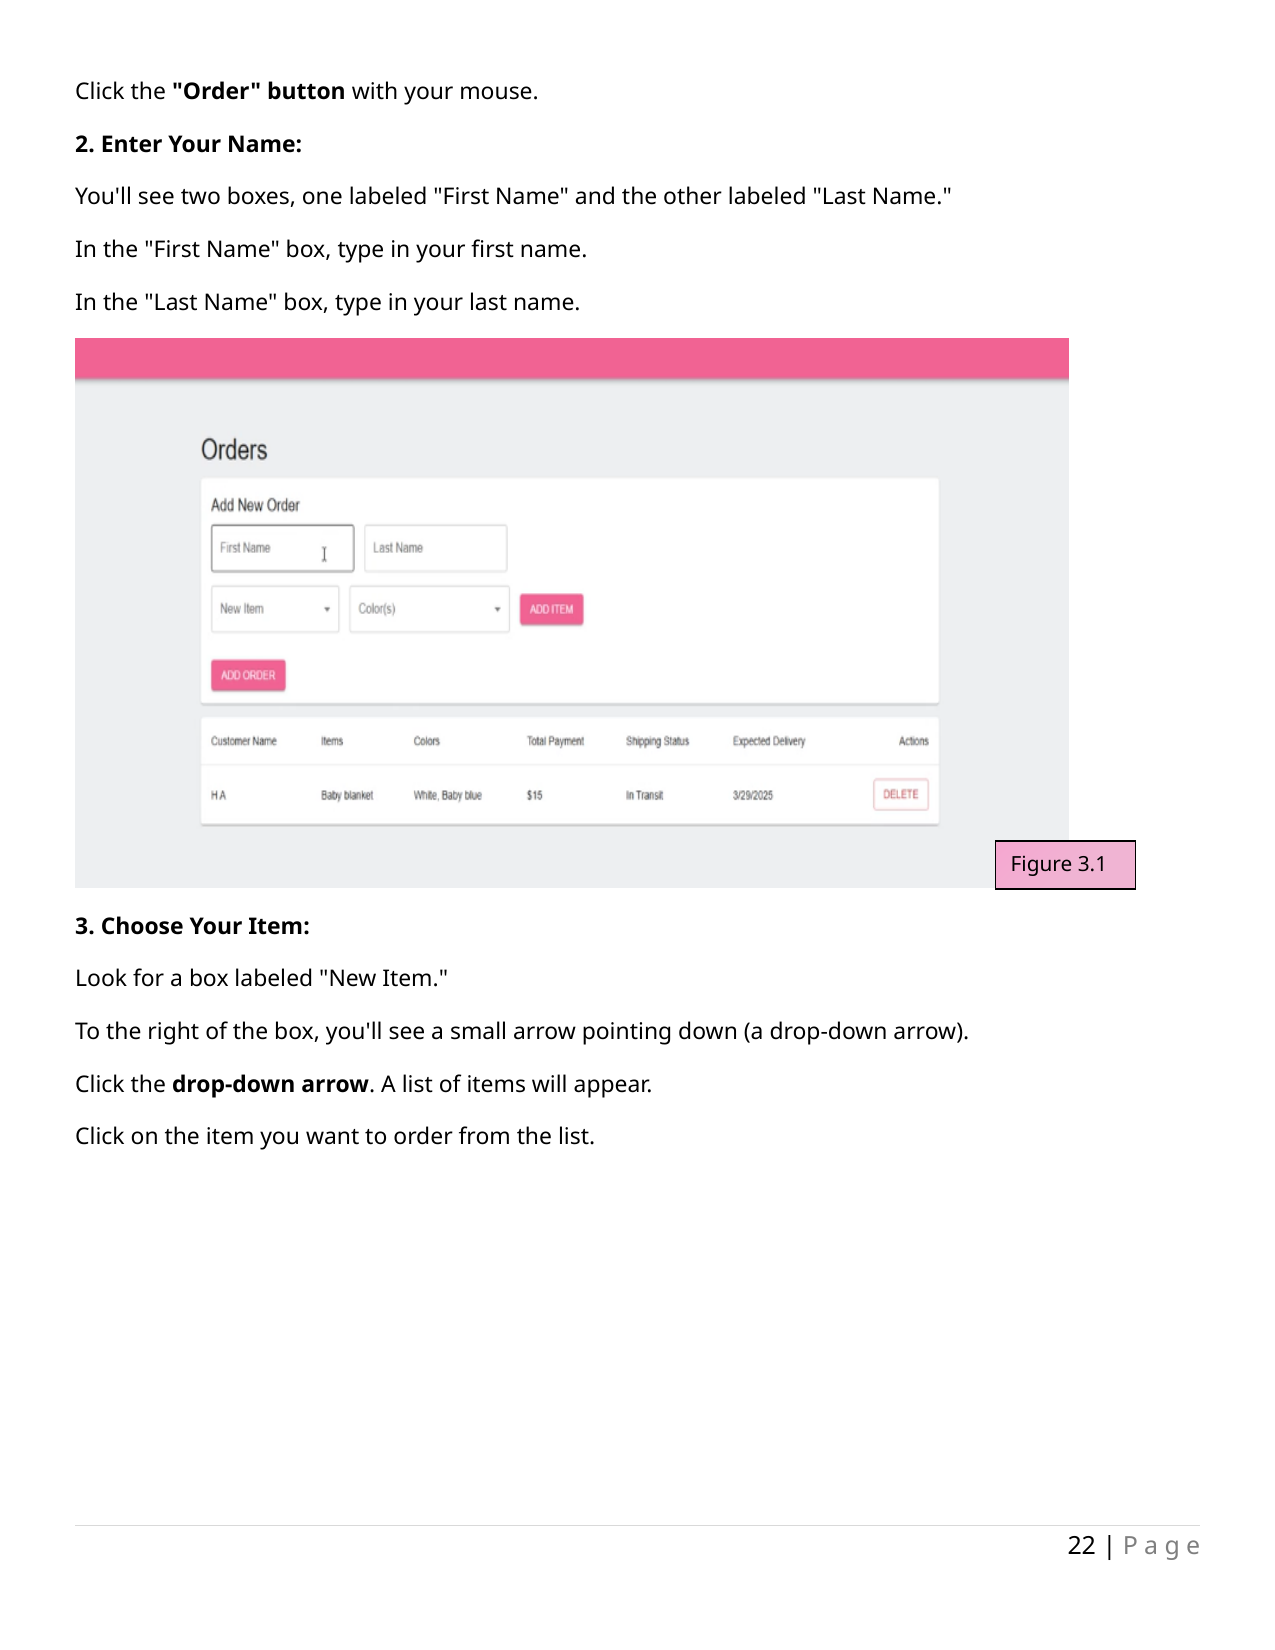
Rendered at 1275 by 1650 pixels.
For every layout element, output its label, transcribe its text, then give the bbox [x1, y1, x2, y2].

picture [75, 338, 1069, 888]
text Click the drop-down arrow. A list of items will appear. [75, 1068, 1200, 1099]
text To the right of the box, you'll see a small arrow pointing down (a drop-down arrow). [75, 1015, 1200, 1046]
text Look for a box labeled "New Item." [75, 962, 1200, 994]
text 3. Choose Your Item: [75, 910, 1200, 941]
text You'll see two boxes, one labeled "First Name" and the other labeled "Last Name." [75, 180, 1200, 211]
text In the "Last Name" box, type in your last name. [75, 285, 1200, 317]
text In the "First Name" box, type in your first name. [75, 233, 1200, 264]
text Click the "Order" button with your mouse. [75, 75, 1200, 106]
text 2. Enter Your Name: [75, 128, 1200, 159]
text Click on the item you want to order from the list. [75, 1120, 1200, 1151]
